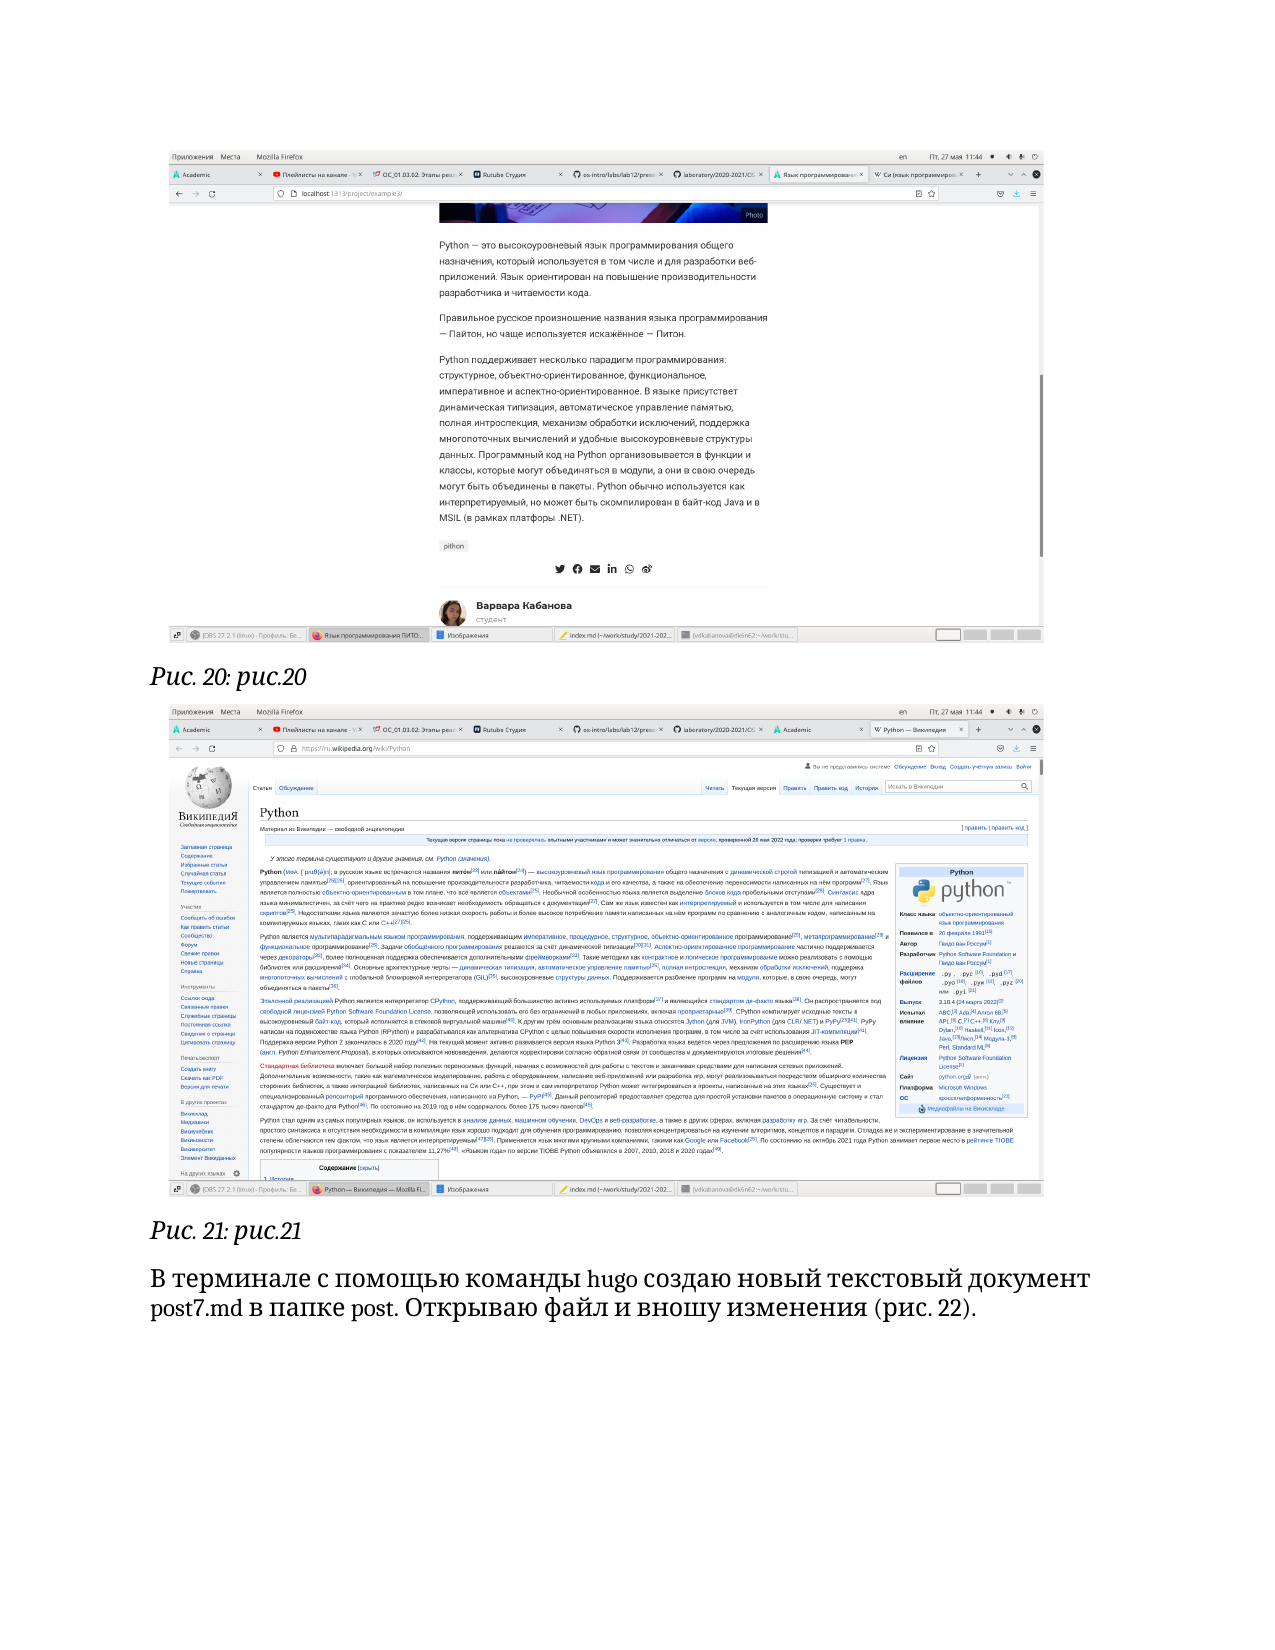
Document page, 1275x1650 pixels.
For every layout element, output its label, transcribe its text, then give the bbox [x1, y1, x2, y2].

text В терминале с помощью команды hugo создаю новый текстовый документ post7.md в папке post. Открываю файл и вношу изменения (рис. 22). [150, 1265, 1125, 1322]
picture [168, 704, 1044, 1197]
picture [168, 150, 1044, 643]
text Рис. 20: рис.20 [150, 663, 1125, 692]
text Рис. 21: рис.21 [150, 1217, 1125, 1246]
